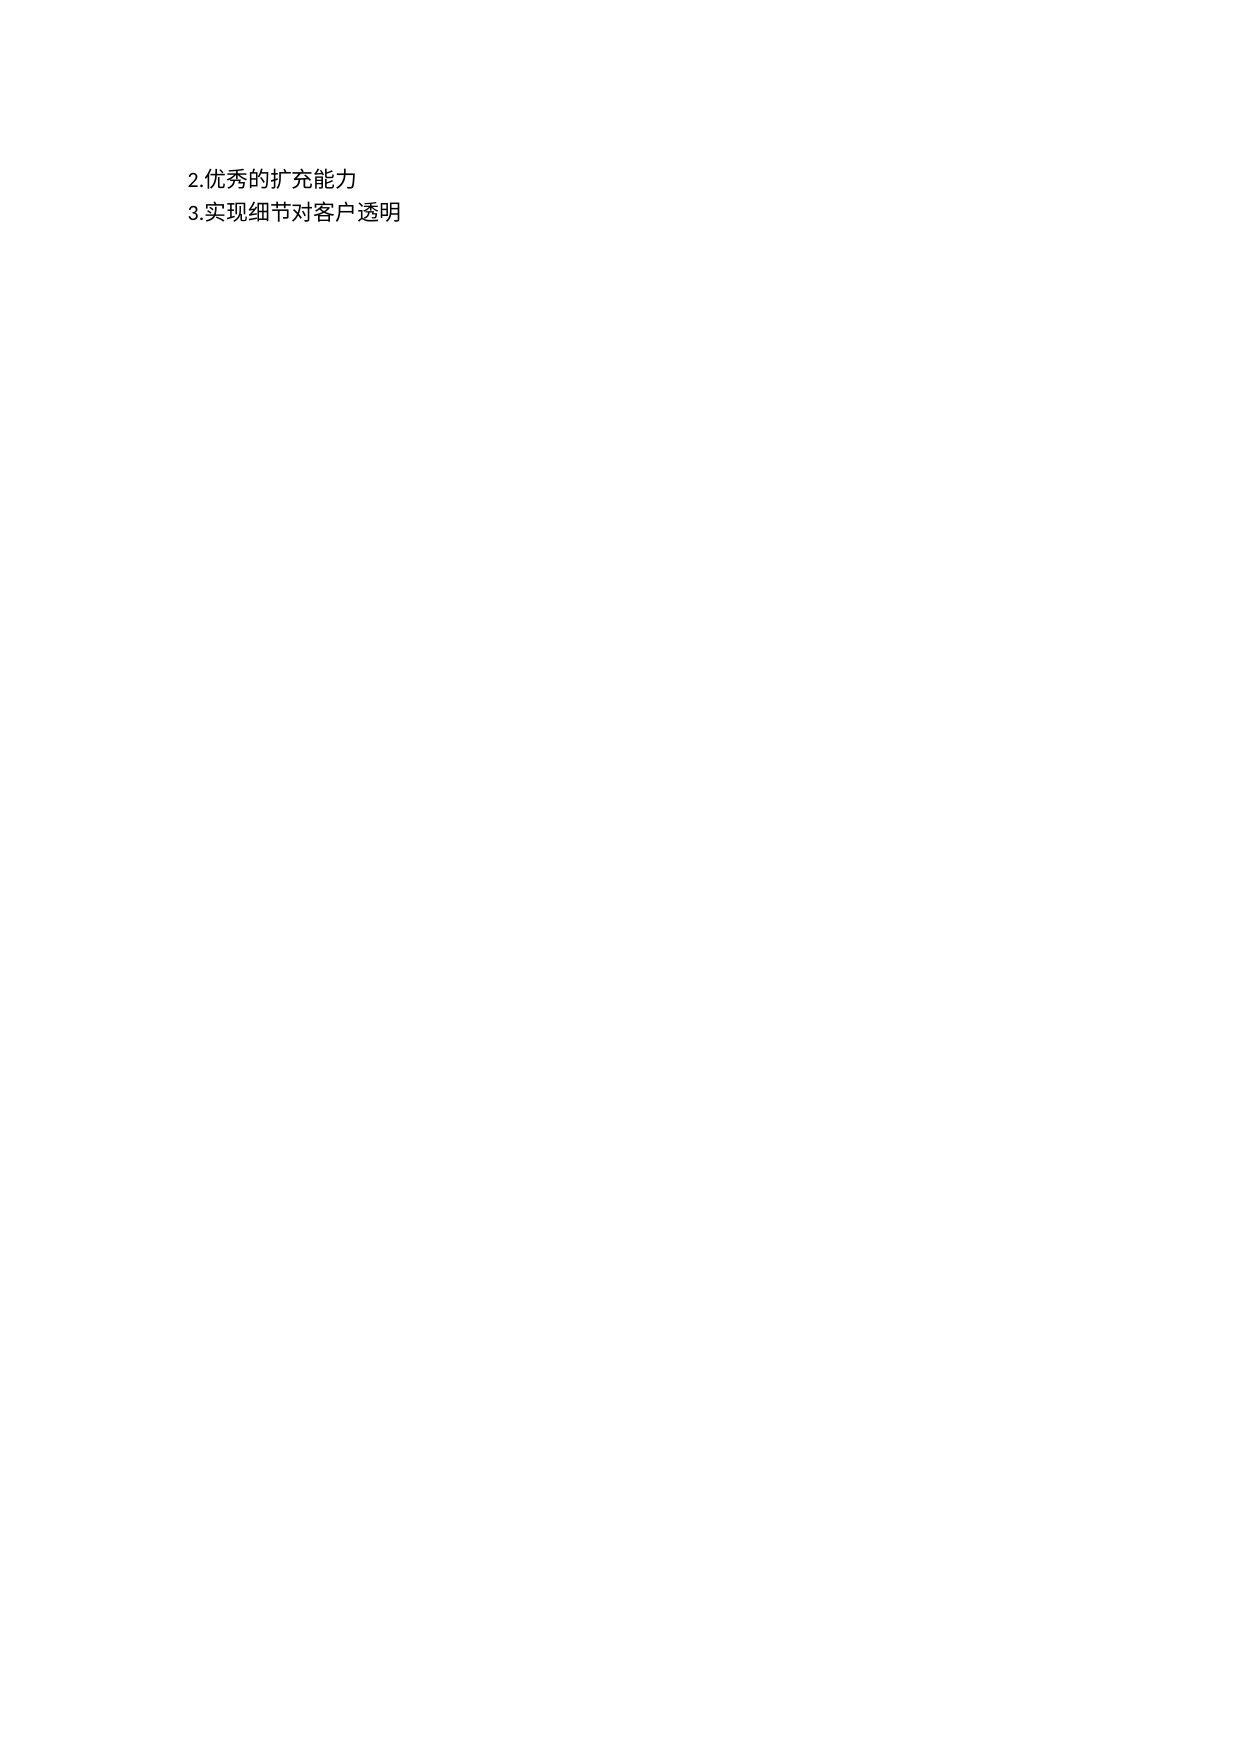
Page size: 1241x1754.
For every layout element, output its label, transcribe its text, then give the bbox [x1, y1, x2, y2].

list 优秀的扩充能力 [187, 162, 1053, 194]
list 实现细节对客户透明 [187, 194, 1053, 227]
